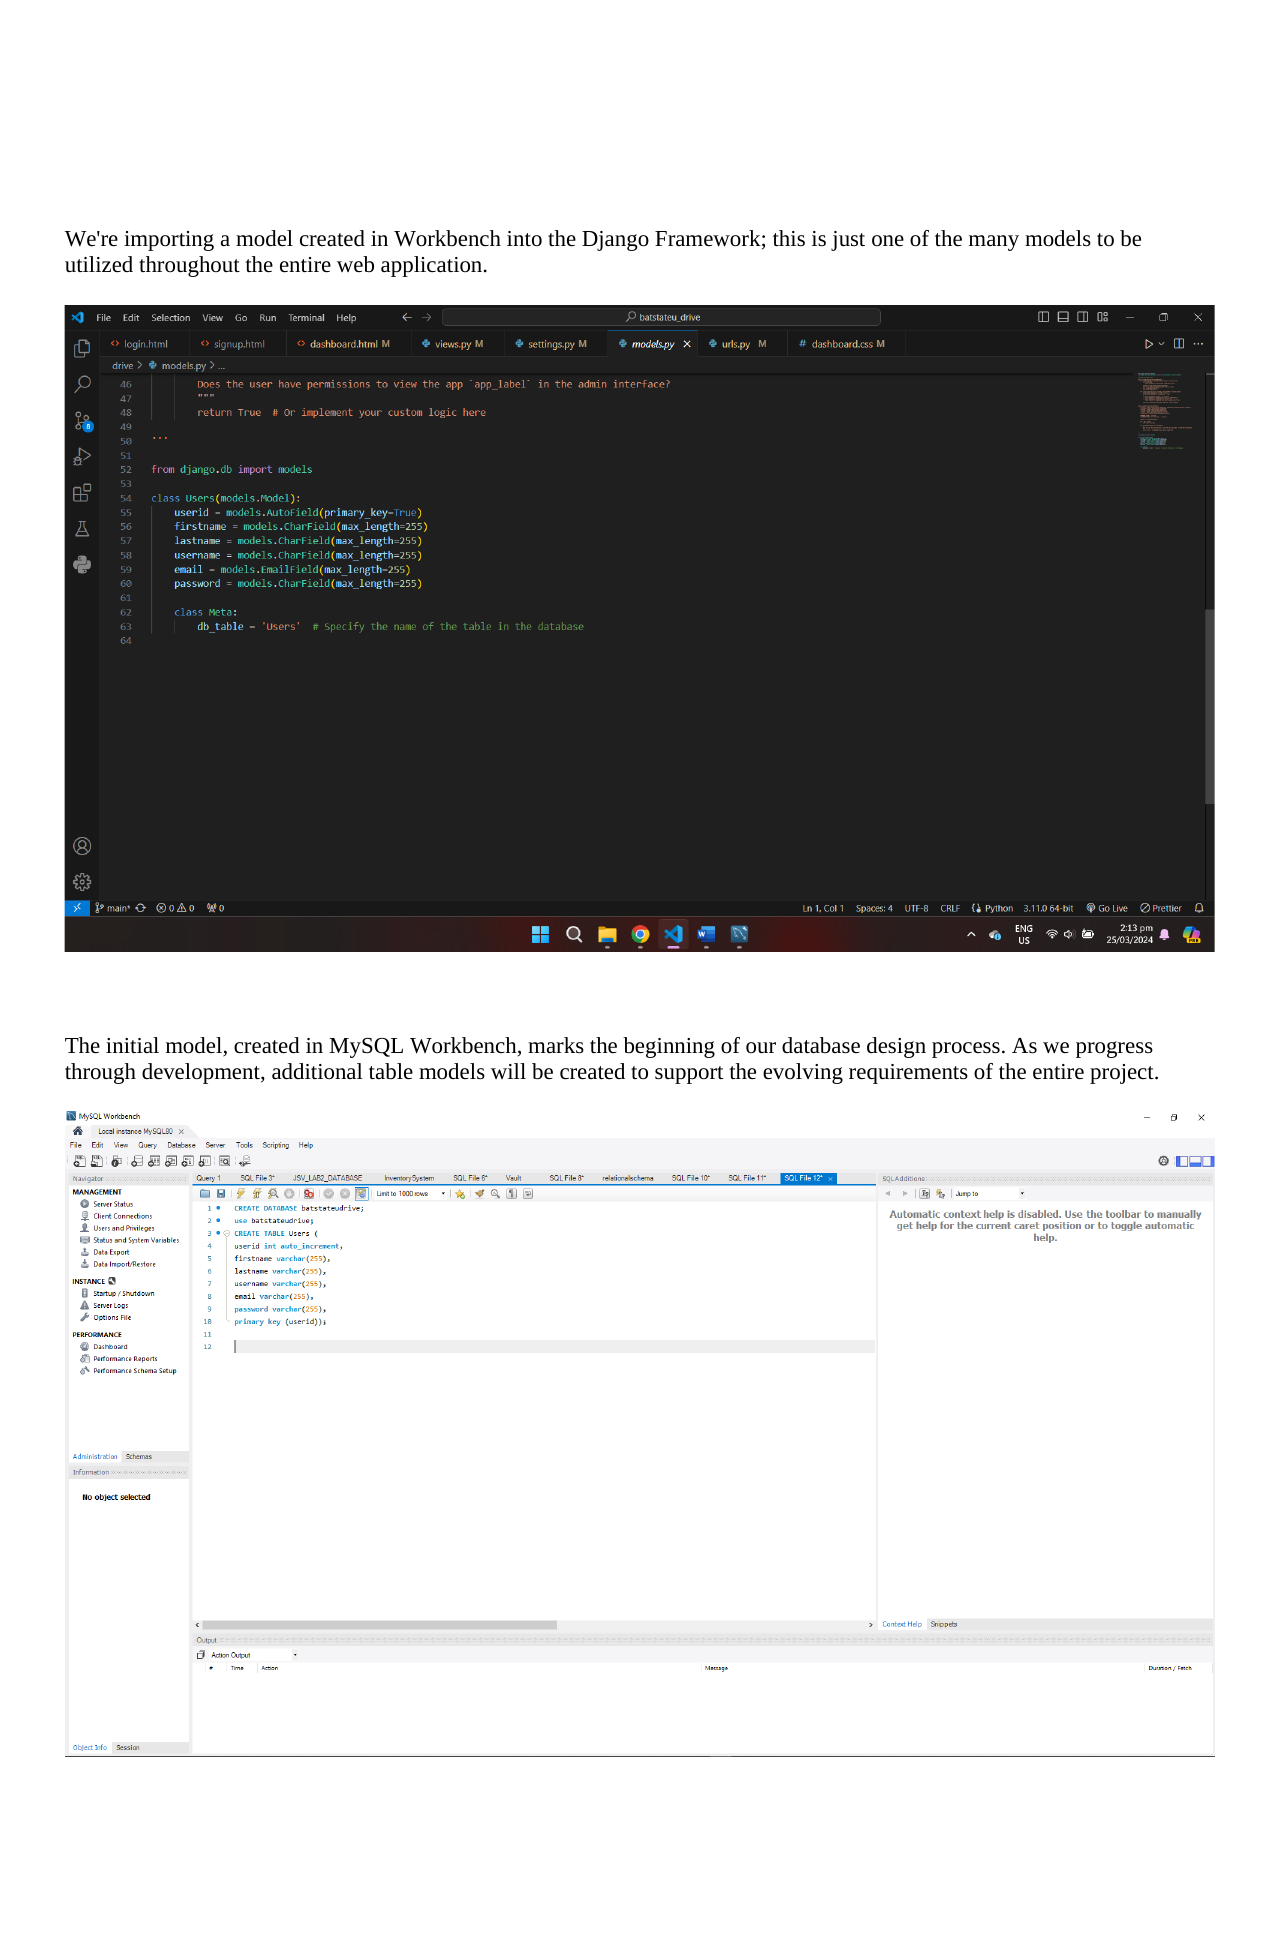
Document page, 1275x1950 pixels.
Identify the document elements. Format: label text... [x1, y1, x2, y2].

text We're importing a model created in Workbench into the Django Framework; this is just one of the many models to be utilized throughout the entire web application. [64, 225, 1214, 278]
picture [64, 305, 1215, 952]
text The initial model, created in MySQL Workbench, marks the beginning of our database design process. As we progress through development, additional table models will be created to support the evolving requirements of the entire project. [64, 1032, 1214, 1085]
picture [65, 1109, 1215, 1757]
